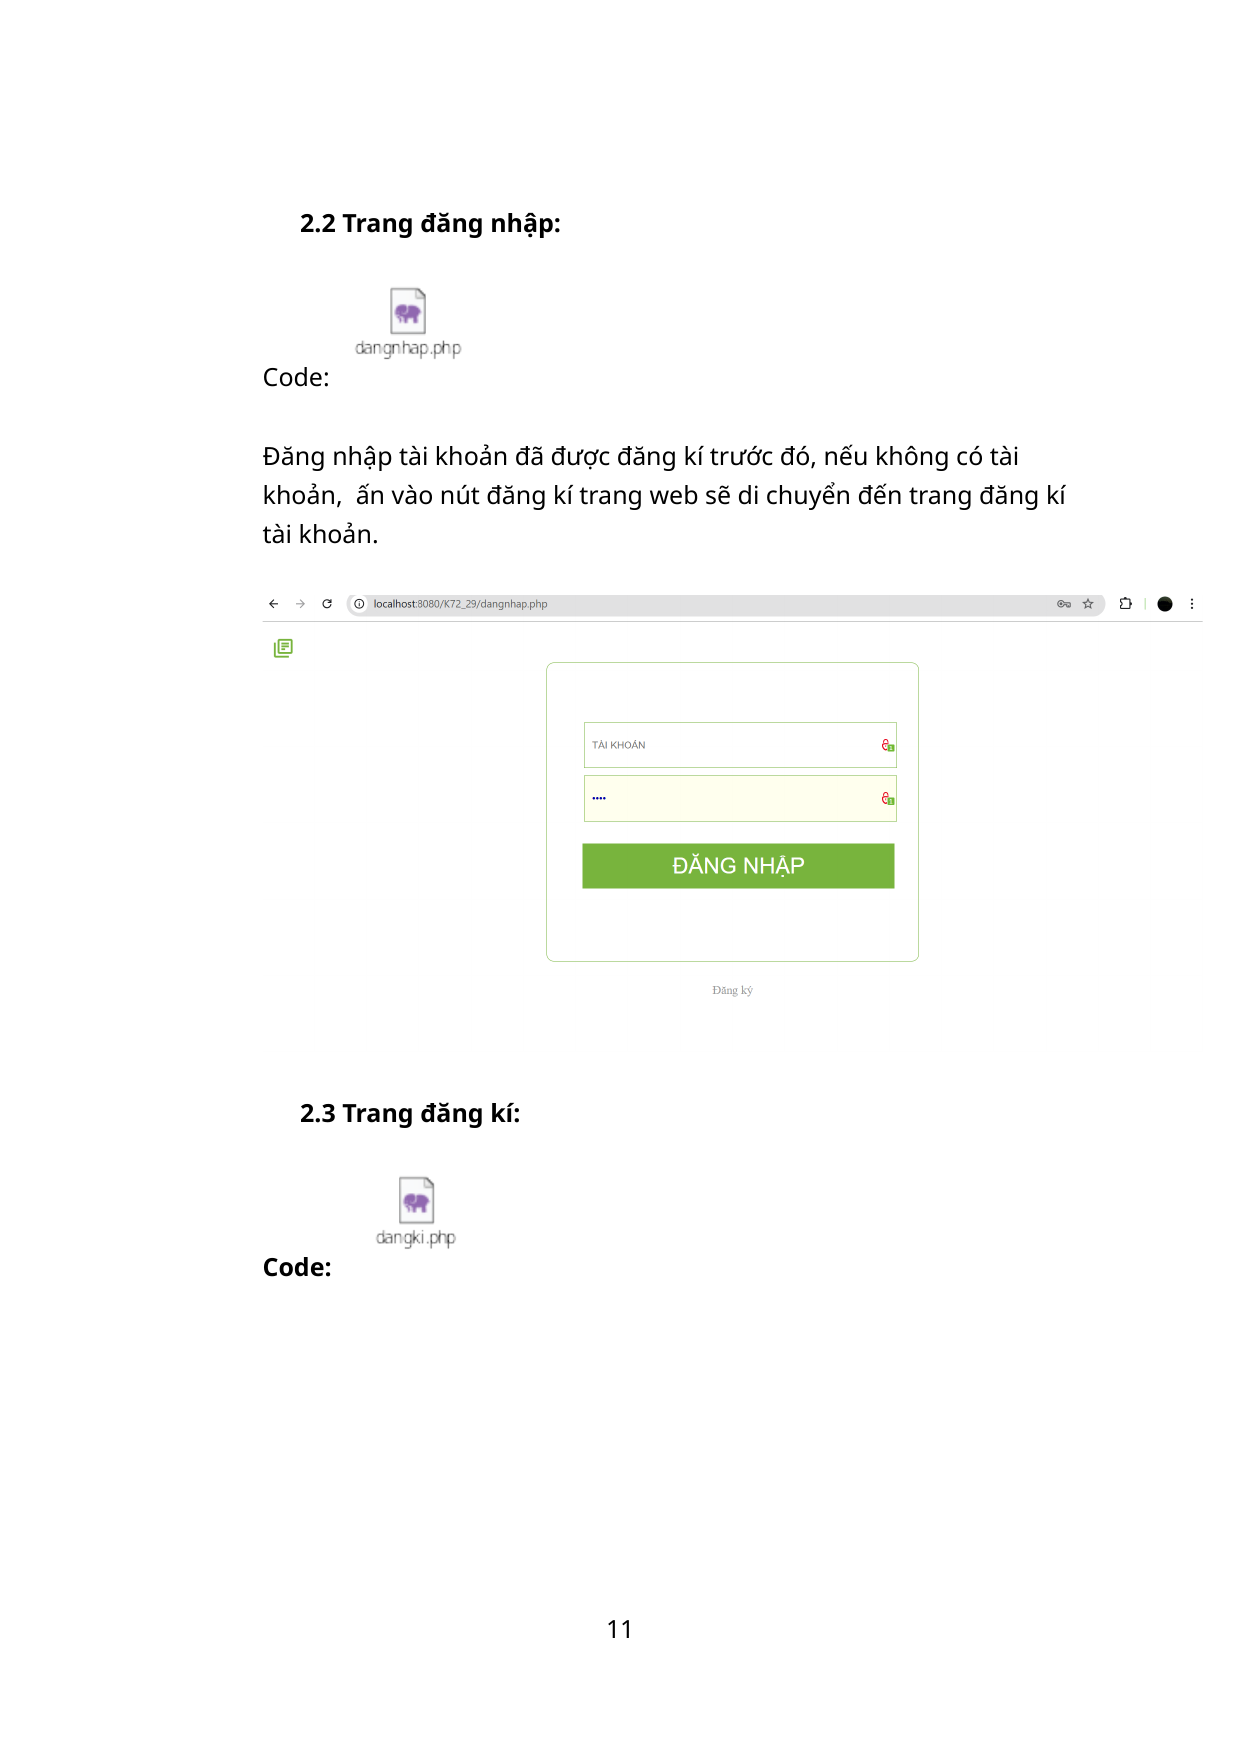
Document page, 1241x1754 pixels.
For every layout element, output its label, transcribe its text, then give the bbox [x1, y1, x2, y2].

list Đăng nhập tài khoản đã được đăng kí trước đó, nếu không có tài khoản, ấn vào nút đăng kí trang web sẽ di chuyển đến trang đăng kí tài khoản. [262, 438, 1090, 551]
picture [262, 595, 1203, 1052]
list 2.3 Trang đăng kí: [300, 1095, 1090, 1129]
list Code: [262, 1174, 1090, 1283]
list 2.2 Trang đăng nhập: [300, 206, 1090, 240]
list Code: [262, 284, 1090, 394]
